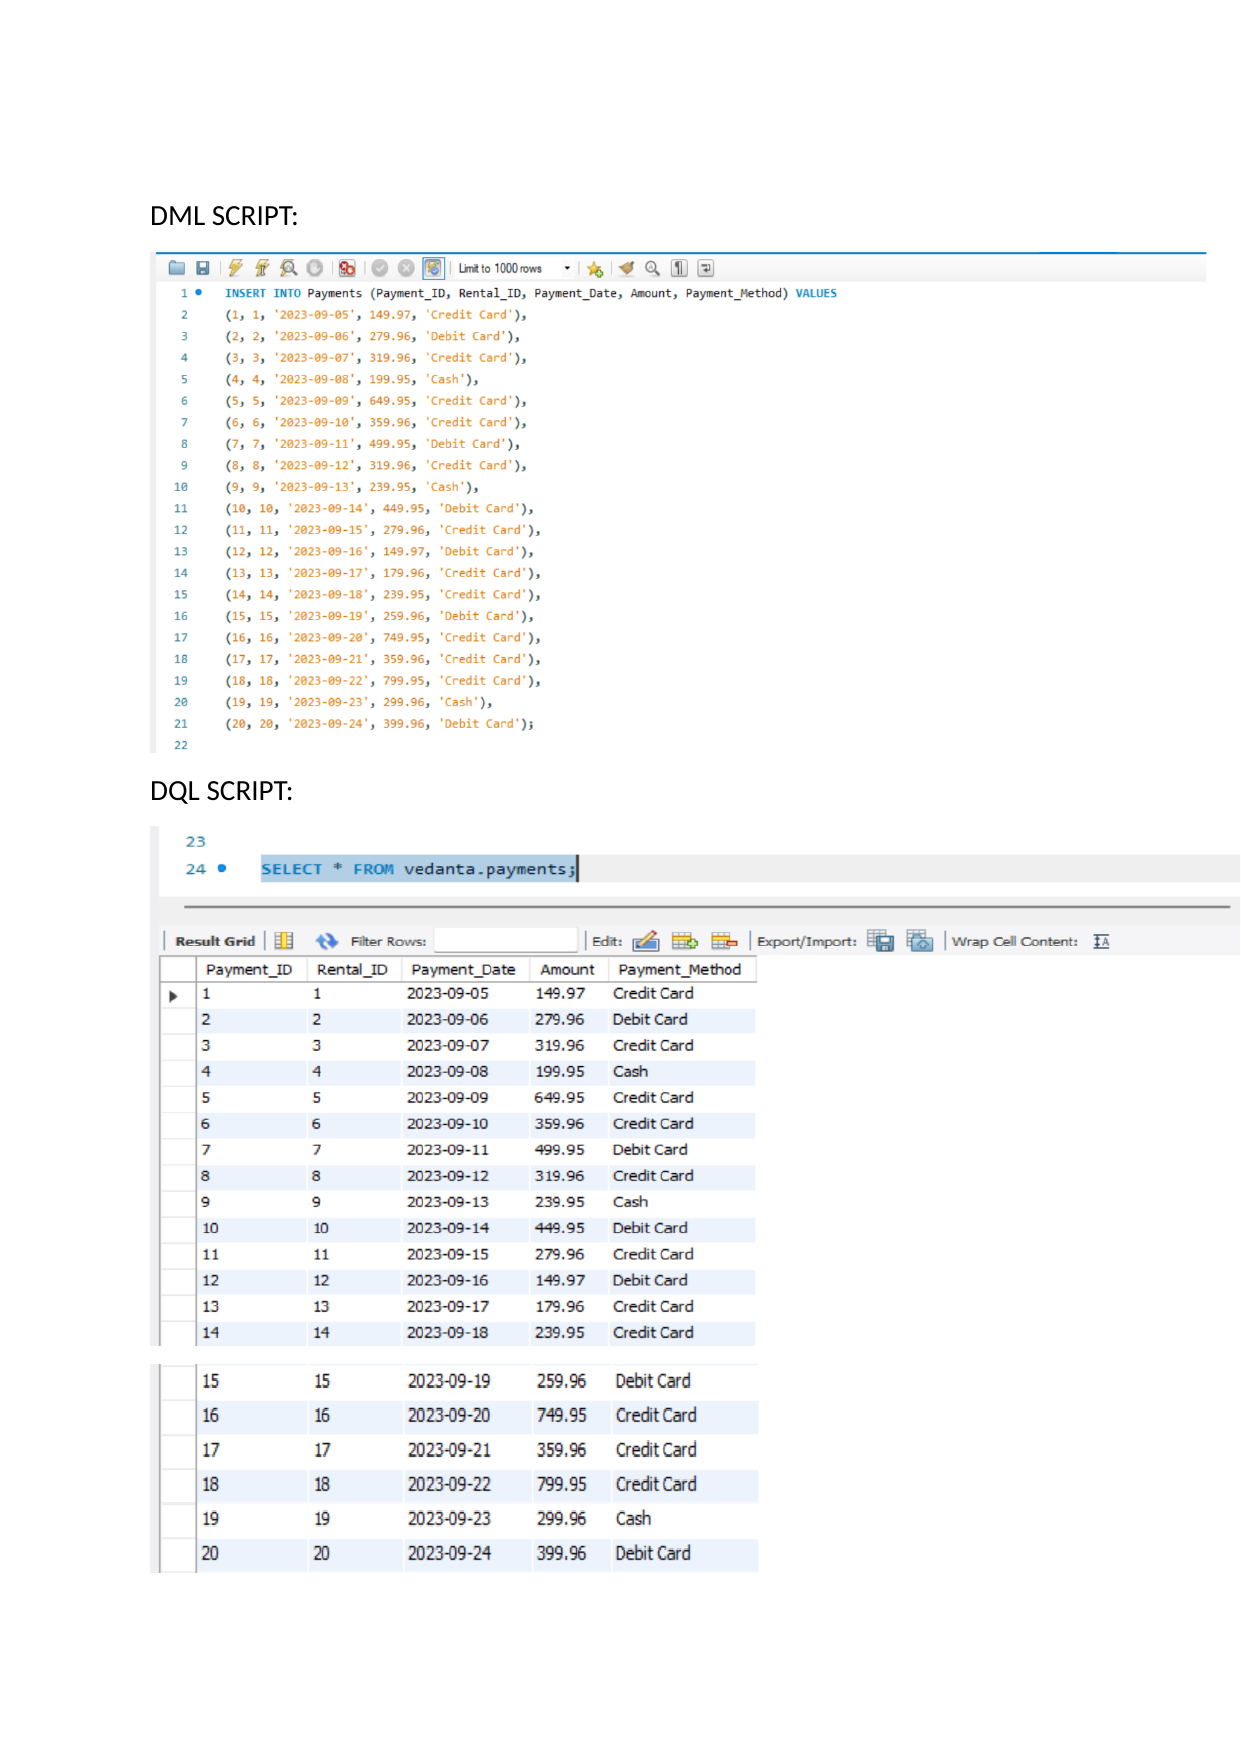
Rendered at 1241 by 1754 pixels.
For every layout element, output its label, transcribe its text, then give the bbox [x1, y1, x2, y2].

picture [150, 252, 1207, 753]
text DQL SCRIPT: [150, 772, 1090, 807]
picture [150, 826, 1241, 1346]
text DML SCRIPT: [150, 197, 1090, 232]
picture [150, 1364, 1091, 1573]
